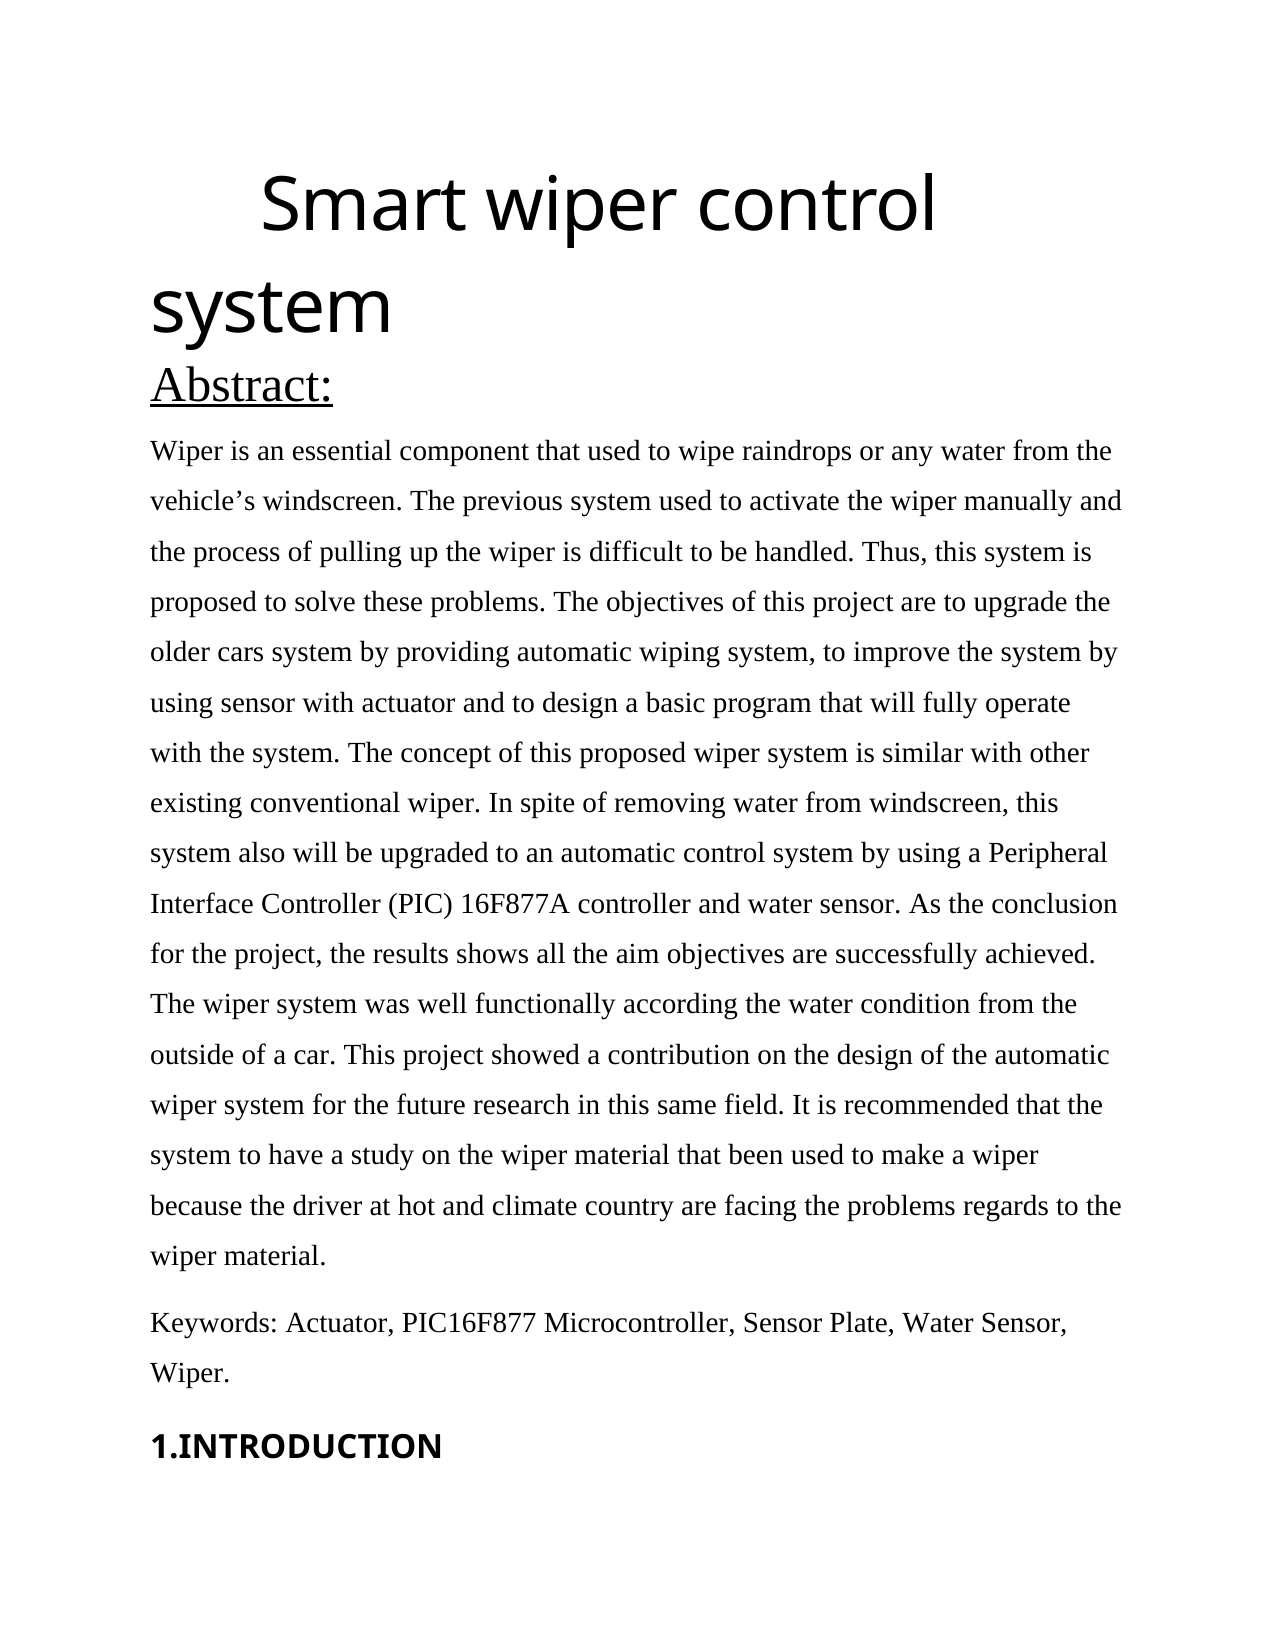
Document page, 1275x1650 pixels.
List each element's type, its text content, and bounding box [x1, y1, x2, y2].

text 1.INTRODUCTION [150, 1422, 1125, 1468]
title Smart wiper control system [150, 150, 1125, 354]
text Wiper is an essential component that used to wipe raindrops or any water from the vehicle’s windscreen. The previous system used to activate the wiper manually and the process of pulling up the wiper is difficult to be handled. Thus, this system is proposed to solve these problems. The objectives of this project are to upgrade the older cars system by providing automatic wiping system, to improve the system by using sensor with actuator and to design a basic program that will fully operate with the system. The concept of this proposed wiper system is similar with other existing conventional wiper. In spite of removing water from windscreen, this system also will be upgraded to an automatic control system by using a Peripheral Interface Controller (PIC) 16F877A controller and water sensor. As the conclusion for the project, the results shows all the aim objectives are successfully achieved. The wiper system was well functionally according the water condition from the outside of a car. This project showed a contribution on the design of the automatic wiper system for the future research in this same field. It is recommended that the system to have a study on the wiper material that been used to make a wiper because the driver at hot and climate country are facing the problems regards to the wiper material. [150, 433, 1125, 1272]
text Abstract: [150, 354, 1125, 412]
text Keywords: Actuator, PIC16F877 Microcontroller, Sensor Plate, Water Sensor, Wiper. [150, 1305, 1125, 1389]
